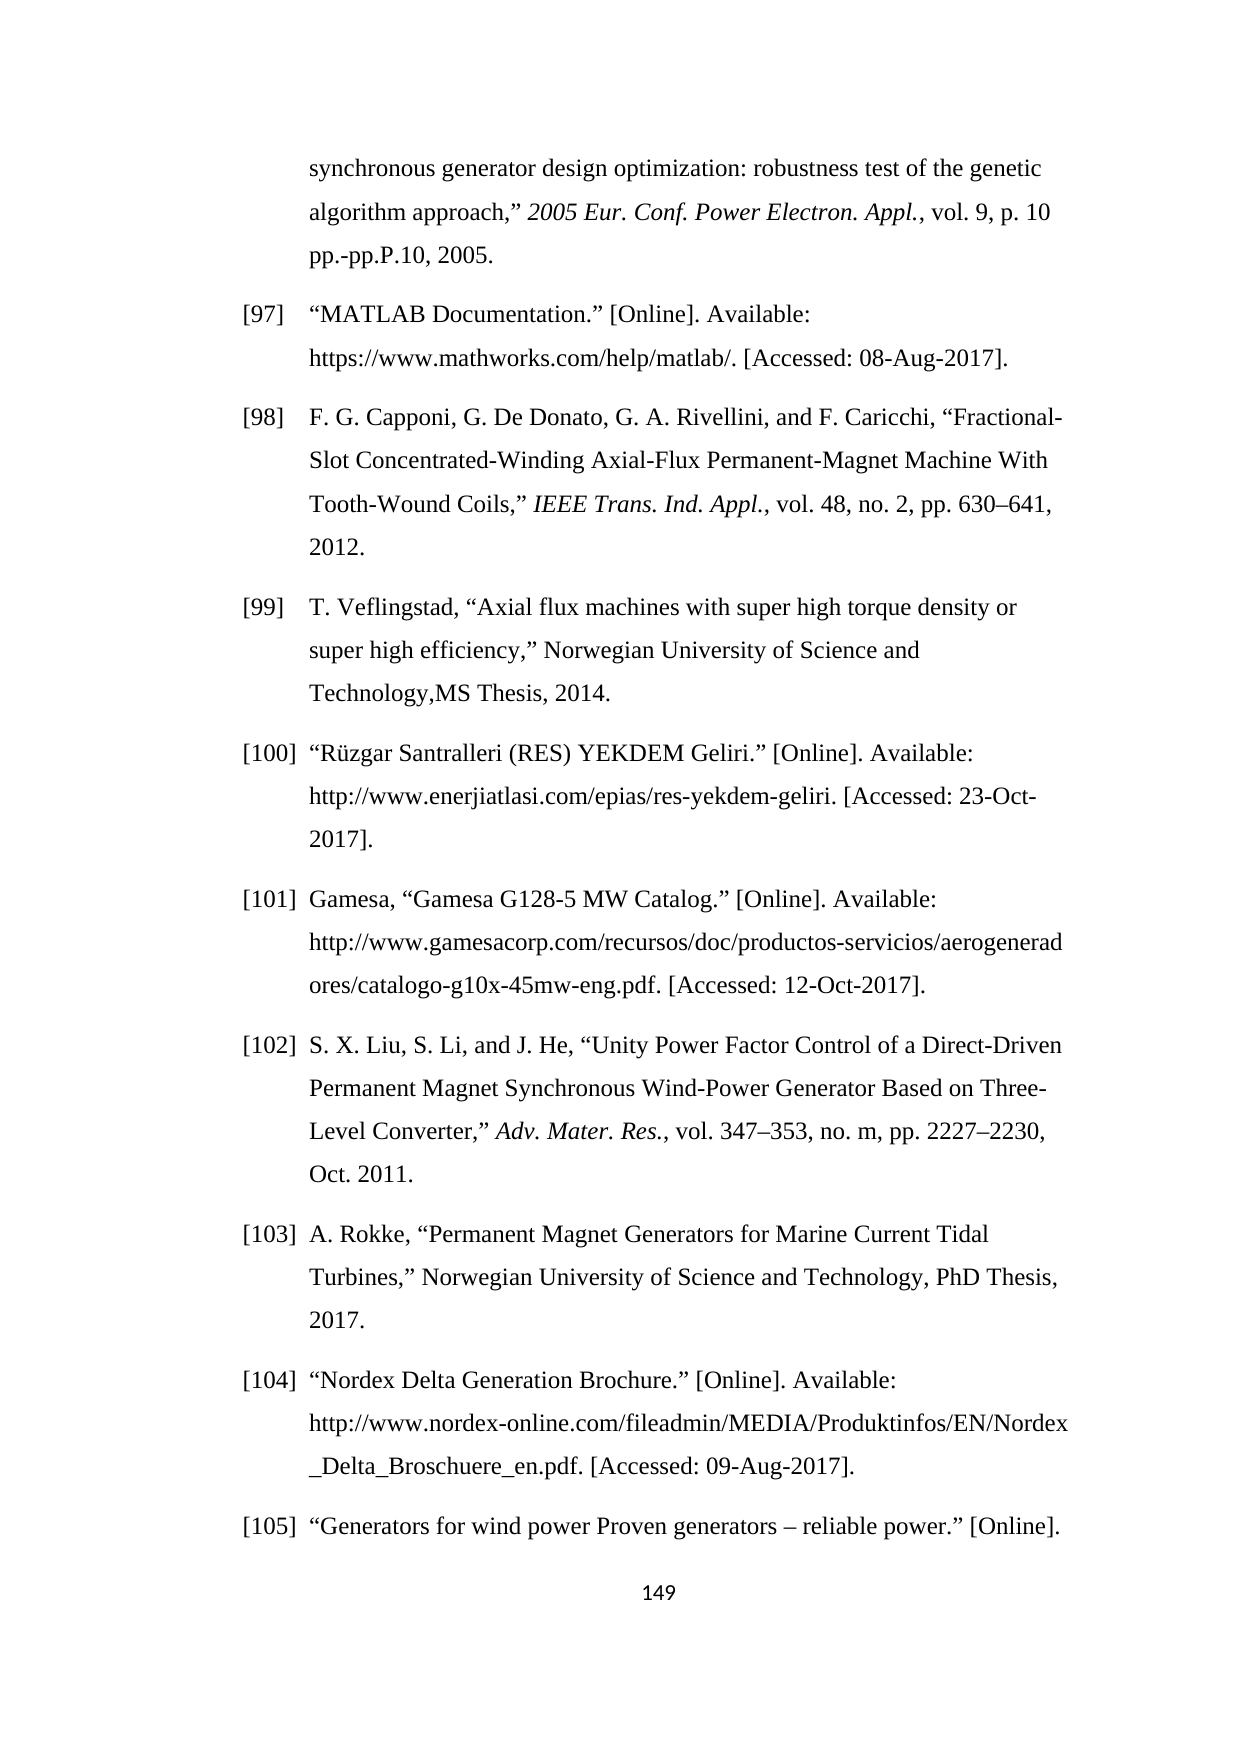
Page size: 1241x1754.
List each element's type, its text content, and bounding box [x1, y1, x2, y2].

text [101] Gamesa, “Gamesa G128-5 MW Catalog.” [Online]. Available: http://www.gamesacorp.com/recursos/doc/productos-servicios/aerogeneradores/catalogo-g10x-45mw-eng.pdf. [Accessed: 12-Oct-2017]. [242, 884, 1075, 999]
text [103] A. Rokke, “Permanent Magnet Generators for Marine Current Tidal Turbines,” Norwegian University of Science and Technology, PhD Thesis, 2017. [242, 1219, 1075, 1334]
text [100] “Rüzgar Santralleri (RES) YEKDEM Geliri.” [Online]. Available: http://www.enerjiatlasi.com/epias/res-yekdem-geliri. [Accessed: 23-Oct-2017]. [242, 738, 1075, 853]
text [97] “MATLAB Documentation.” [Online]. Available: https://www.mathworks.com/help/matlab/. [Accessed: 08-Aug-2017]. [242, 299, 1075, 371]
text [99] T. Veflingstad, “Axial flux machines with super high torque density or super high efficiency,” Norwegian University of Science and Technology,MS Thesis, 2014. [242, 592, 1075, 707]
text [98] F. G. Capponi, G. De Donato, G. A. Rivellini, and F. Caricchi, “Fractional-Slot Concentrated-Winding Axial-Flux Permanent-Magnet Machine With Tooth-Wound Coils,” IEEE Trans. Ind. Appl., vol. 48, no. 2, pp. 630–641, 2012. [242, 402, 1075, 561]
text [104] “Nordex Delta Generation Brochure.” [Online]. Available: http://www.nordex-online.com/fileadmin/MEDIA/Produktinfos/EN/Nordex_Delta_Broschuere_en.pdf. [Accessed: 09-Aug-2017]. [242, 1365, 1075, 1480]
text [102] S. X. Liu, S. Li, and J. He, “Unity Power Factor Control of a Direct-Driven Permanent Magnet Synchronous Wind-Power Generator Based on Three-Level Converter,” Adv. Mater. Res., vol. 347–353, no. m, pp. 2227–2230, Oct. 2011. [242, 1030, 1075, 1188]
